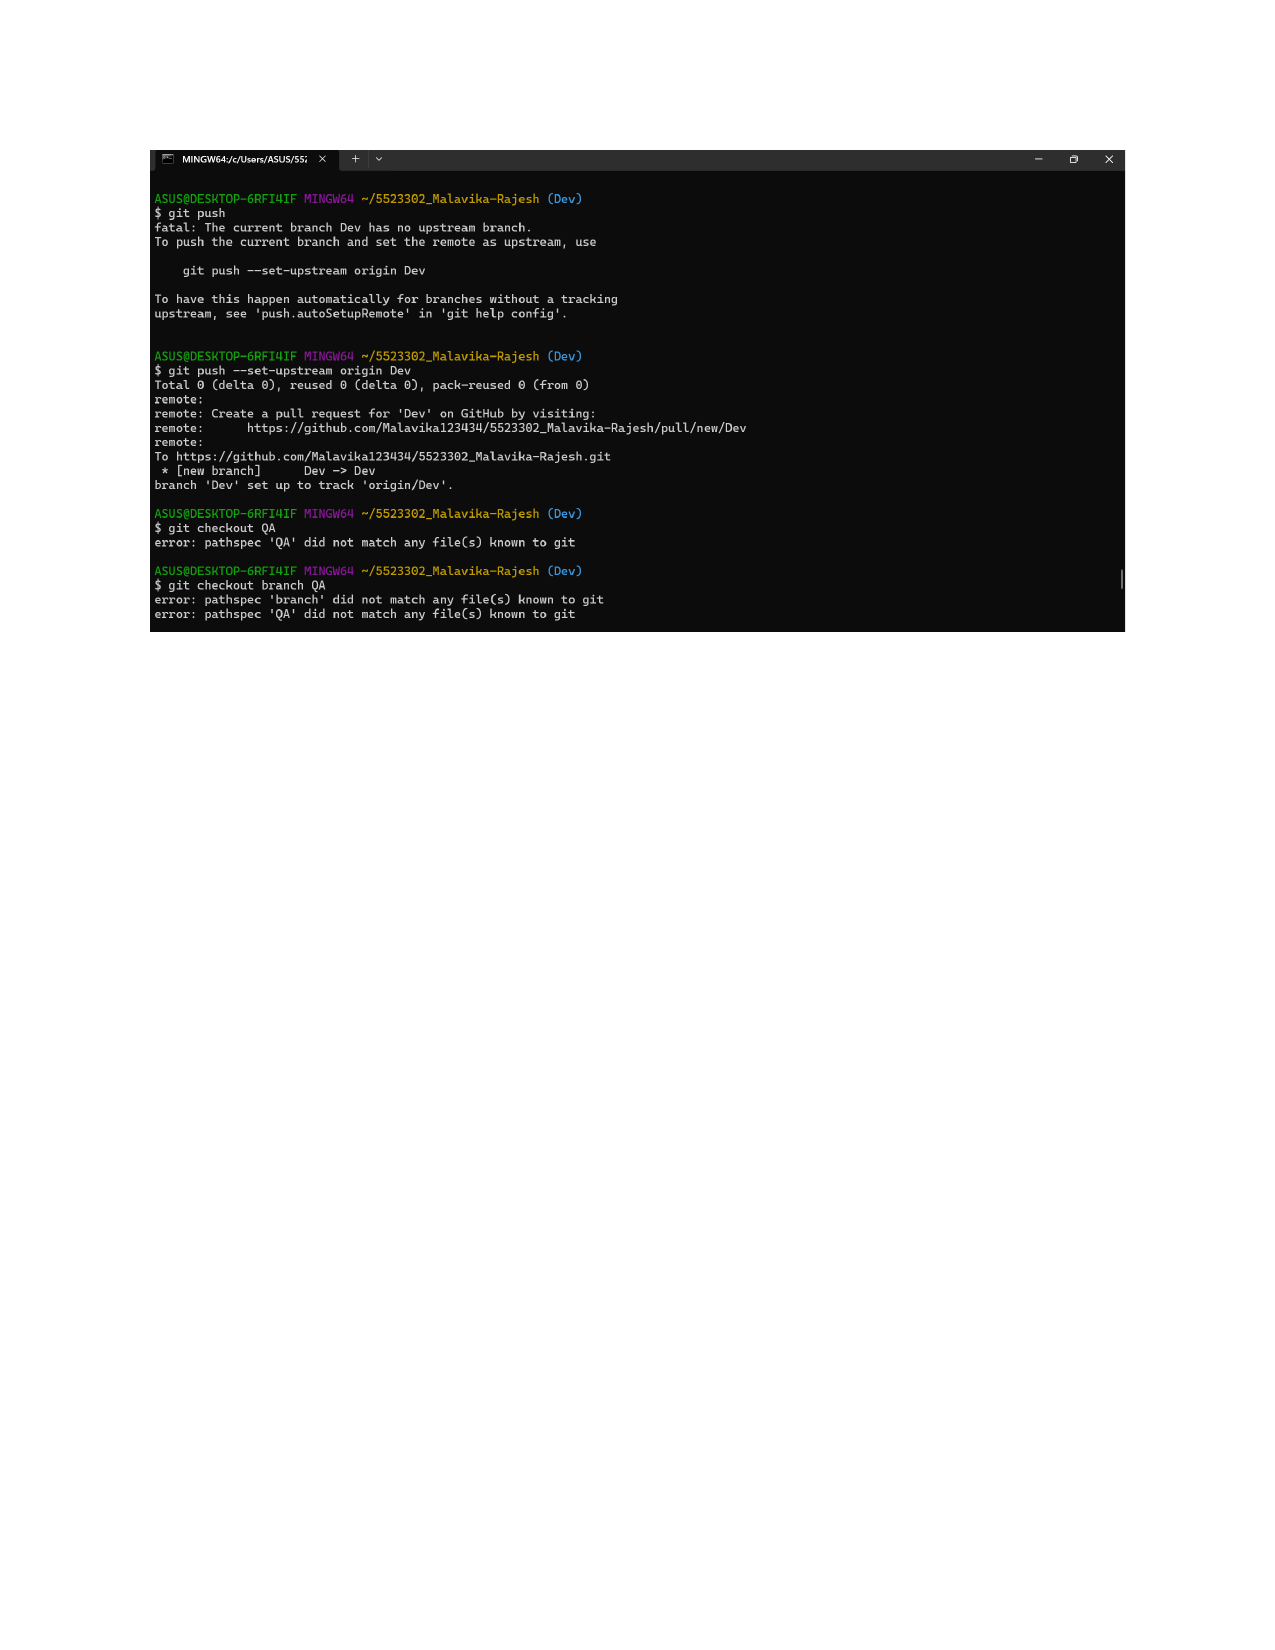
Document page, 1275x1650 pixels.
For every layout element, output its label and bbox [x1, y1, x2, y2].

picture [150, 150, 1125, 632]
